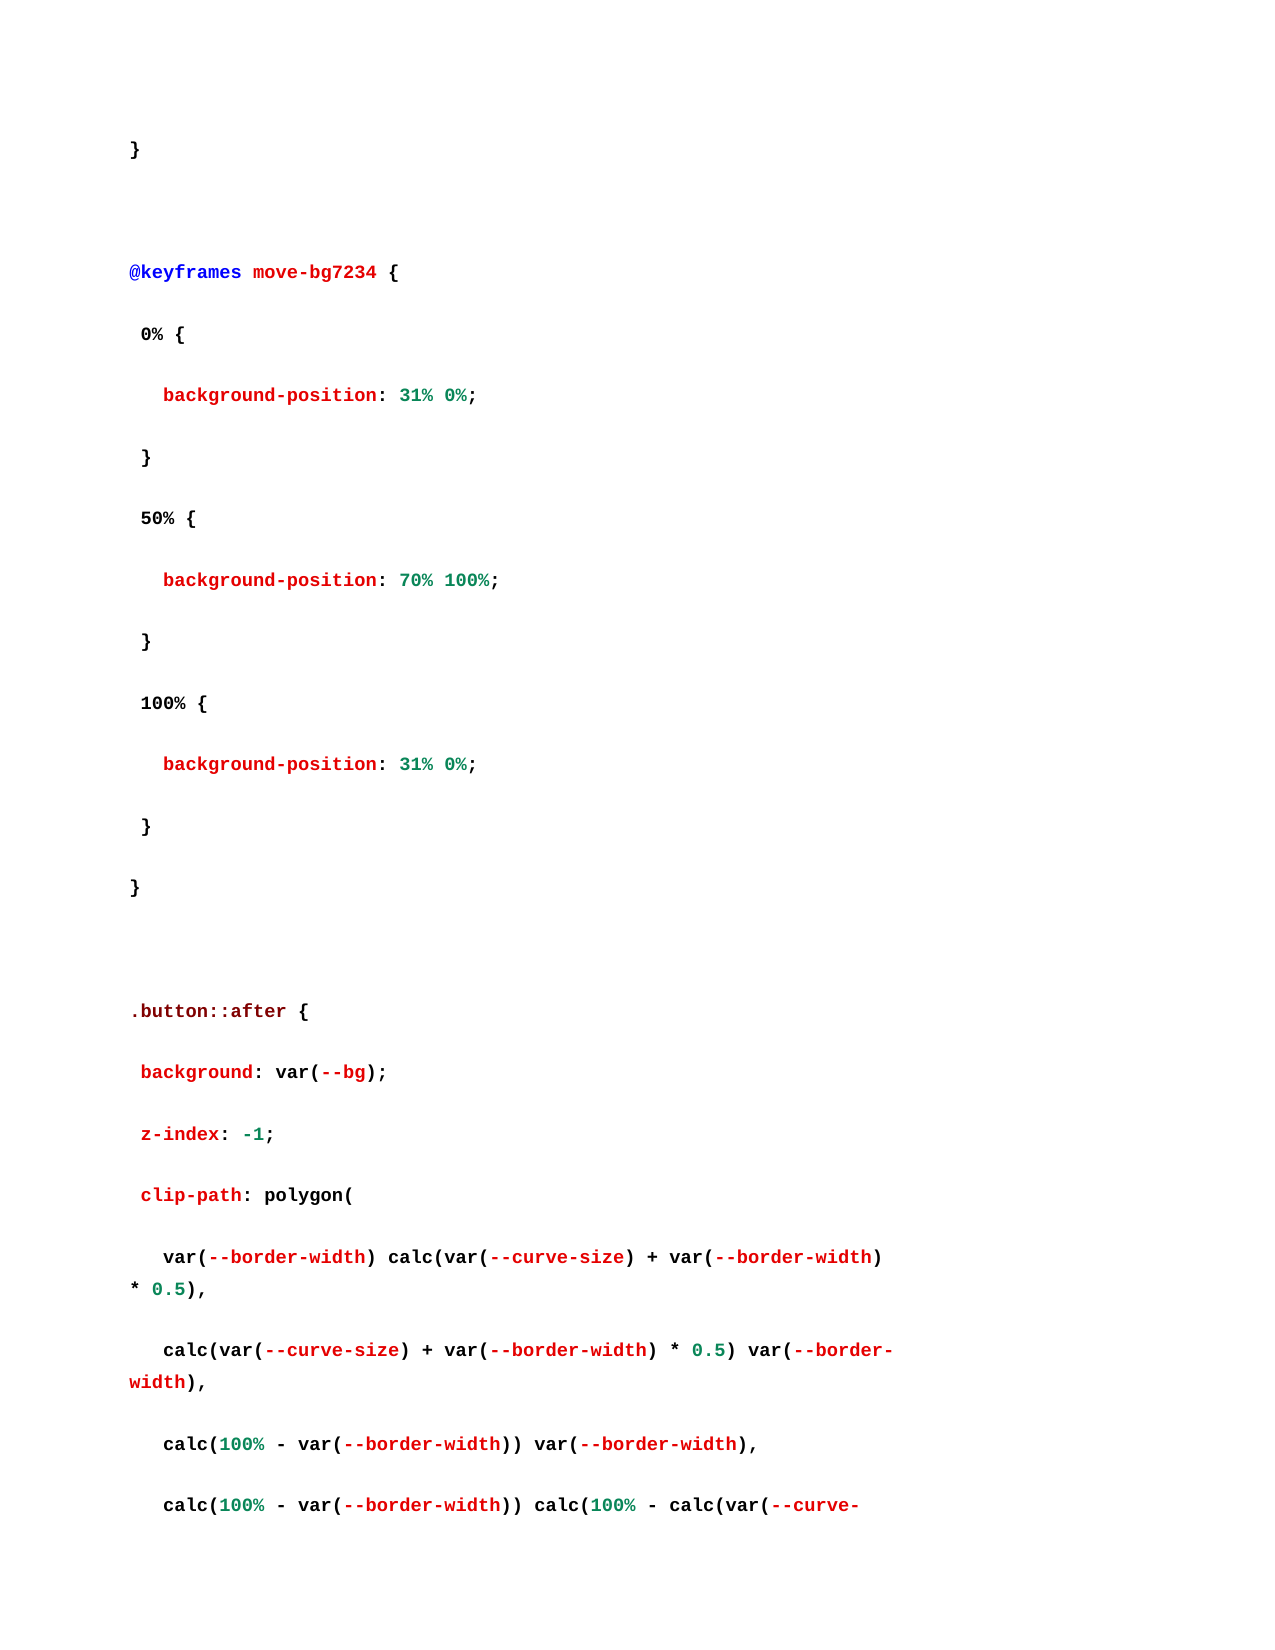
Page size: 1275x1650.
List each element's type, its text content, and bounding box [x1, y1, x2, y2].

text } [129, 139, 897, 161]
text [129, 1496, 897, 1517]
text @keyframes move-bg7234 { [129, 263, 897, 284]
text background-position: 31% 0%; [129, 755, 897, 776]
text 0% { [129, 324, 897, 346]
text calc(var(--curve-size) + var(--border-width) * 0.5) var(--border-width), [129, 1341, 897, 1394]
text z-index: -1; [129, 1124, 897, 1146]
text 50% { [129, 509, 897, 530]
text var(--border-width) calc(var(--curve-size) + var(--border-width) * 0.5), [129, 1248, 897, 1301]
text 100% { [129, 694, 897, 715]
text } [129, 817, 897, 838]
text background-position: 31% 0%; [129, 386, 897, 407]
text } [129, 447, 897, 469]
text .button::after { [129, 1001, 897, 1023]
text clip-path: polygon( [129, 1186, 897, 1207]
text } [129, 878, 897, 899]
text background: var(--bg); [129, 1063, 897, 1084]
text calc(100% - var(--border-width)) var(--border-width), [129, 1434, 897, 1456]
text } [129, 632, 897, 653]
text background-position: 70% 100%; [129, 571, 897, 592]
